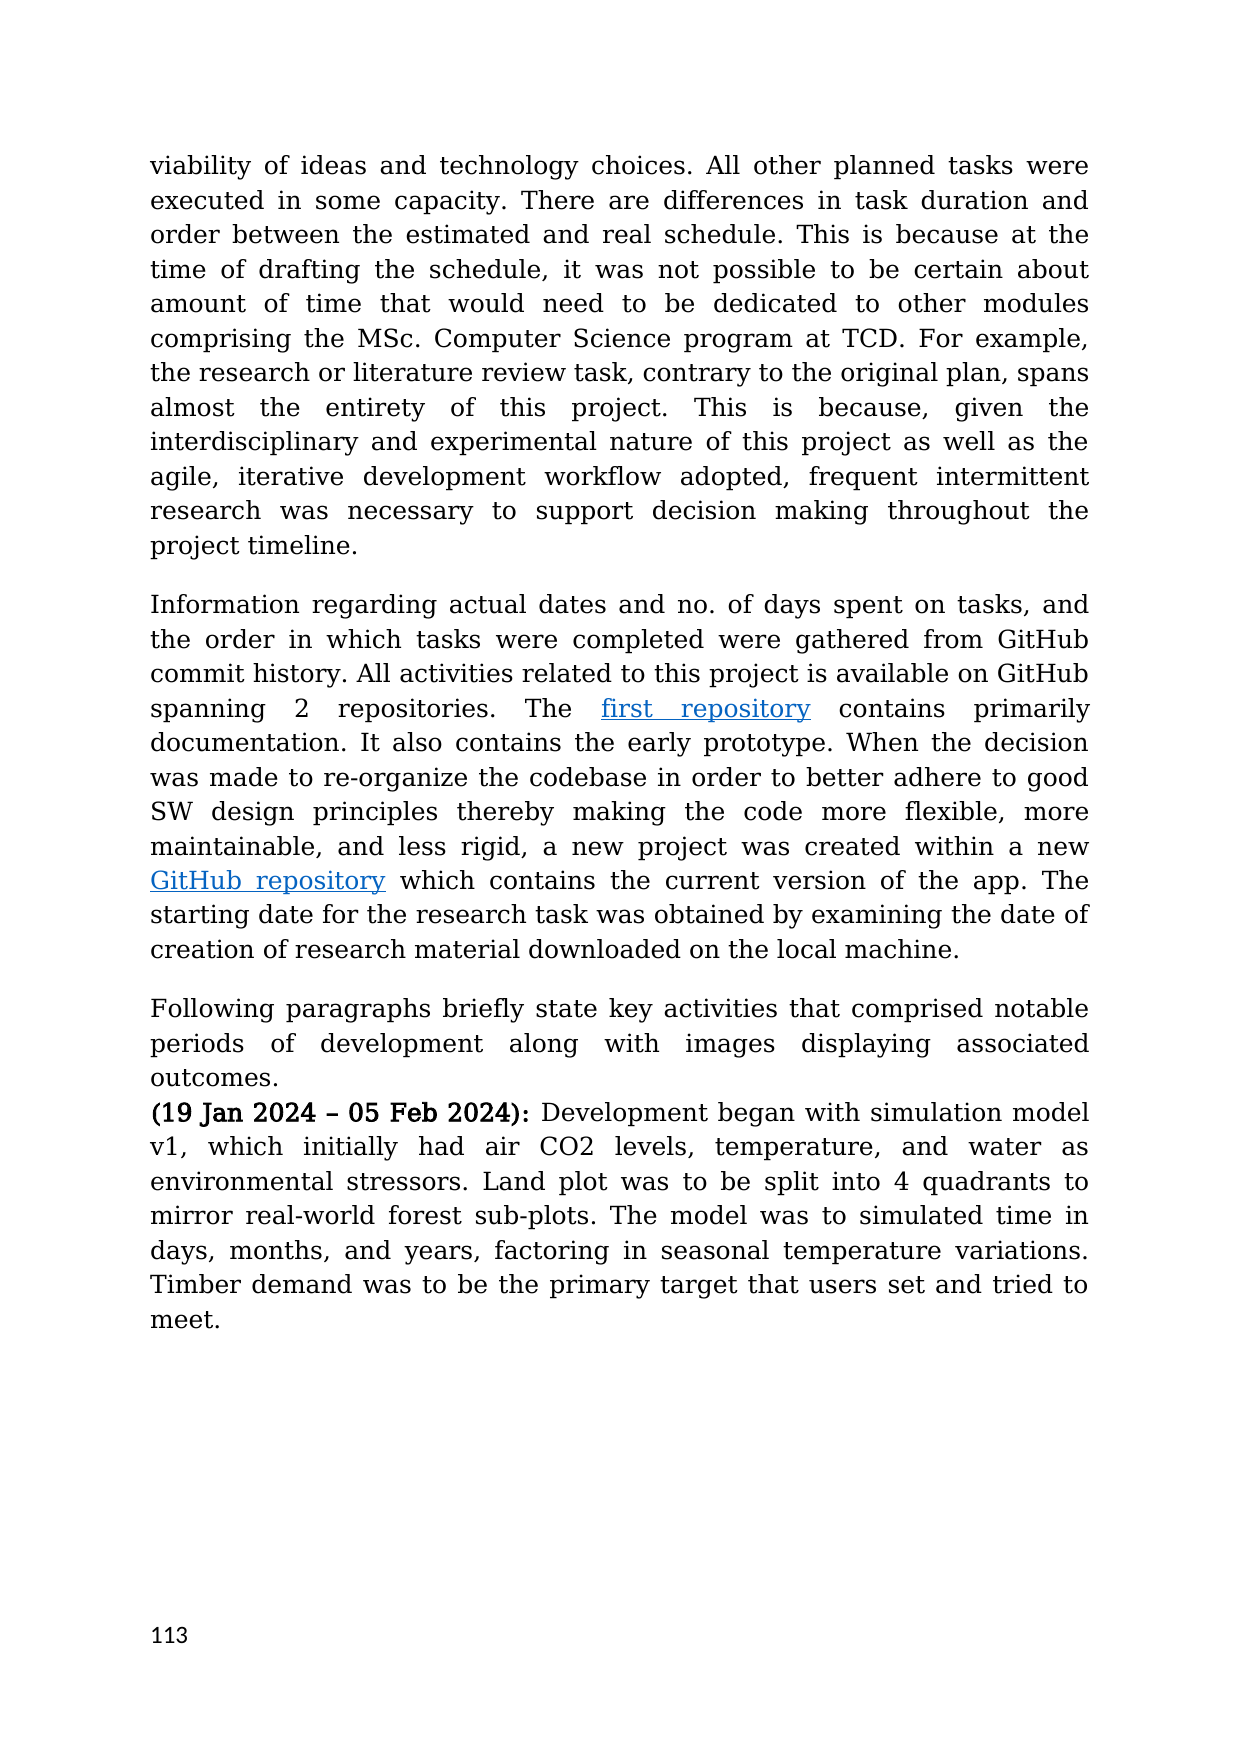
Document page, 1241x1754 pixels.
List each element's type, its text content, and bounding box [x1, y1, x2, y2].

text Information regarding actual dates and no. of days spent on tasks, and the order in which tasks were completed were gathered from GitHub commit history. All activities related to this project is available on GitHub spanning 2 repositories. The first repository contains primarily documentation. It also contains the early prototype. When the decision was made to re-organize the codebase in order to better adhere to good SW design principles thereby making the code more flexible, more maintainable, and less rigid, a new project was created within a new GitHub repository which contains the current version of the app. The starting date for the research task was obtained by examining the date of creation of research material downloaded on the local machine. [150, 589, 1090, 963]
text Following paragraphs briefly state key activities that comprised notable periods of development along with images displaying associated outcomes. [150, 993, 1090, 1092]
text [150, 150, 1090, 559]
text (19 Jan 2024 – 05 Feb 2024): Development began with simulation model v1, which initially had air CO2 levels, temperature, and water as environmental stressors. Land plot was to be split into 4 quadrants to mirror real-world forest sub-plots. The model was to simulated time in days, months, and years, factoring in seasonal temperature variations. Timber demand was to be the primary target that users set and tried to meet. [150, 1096, 1090, 1333]
